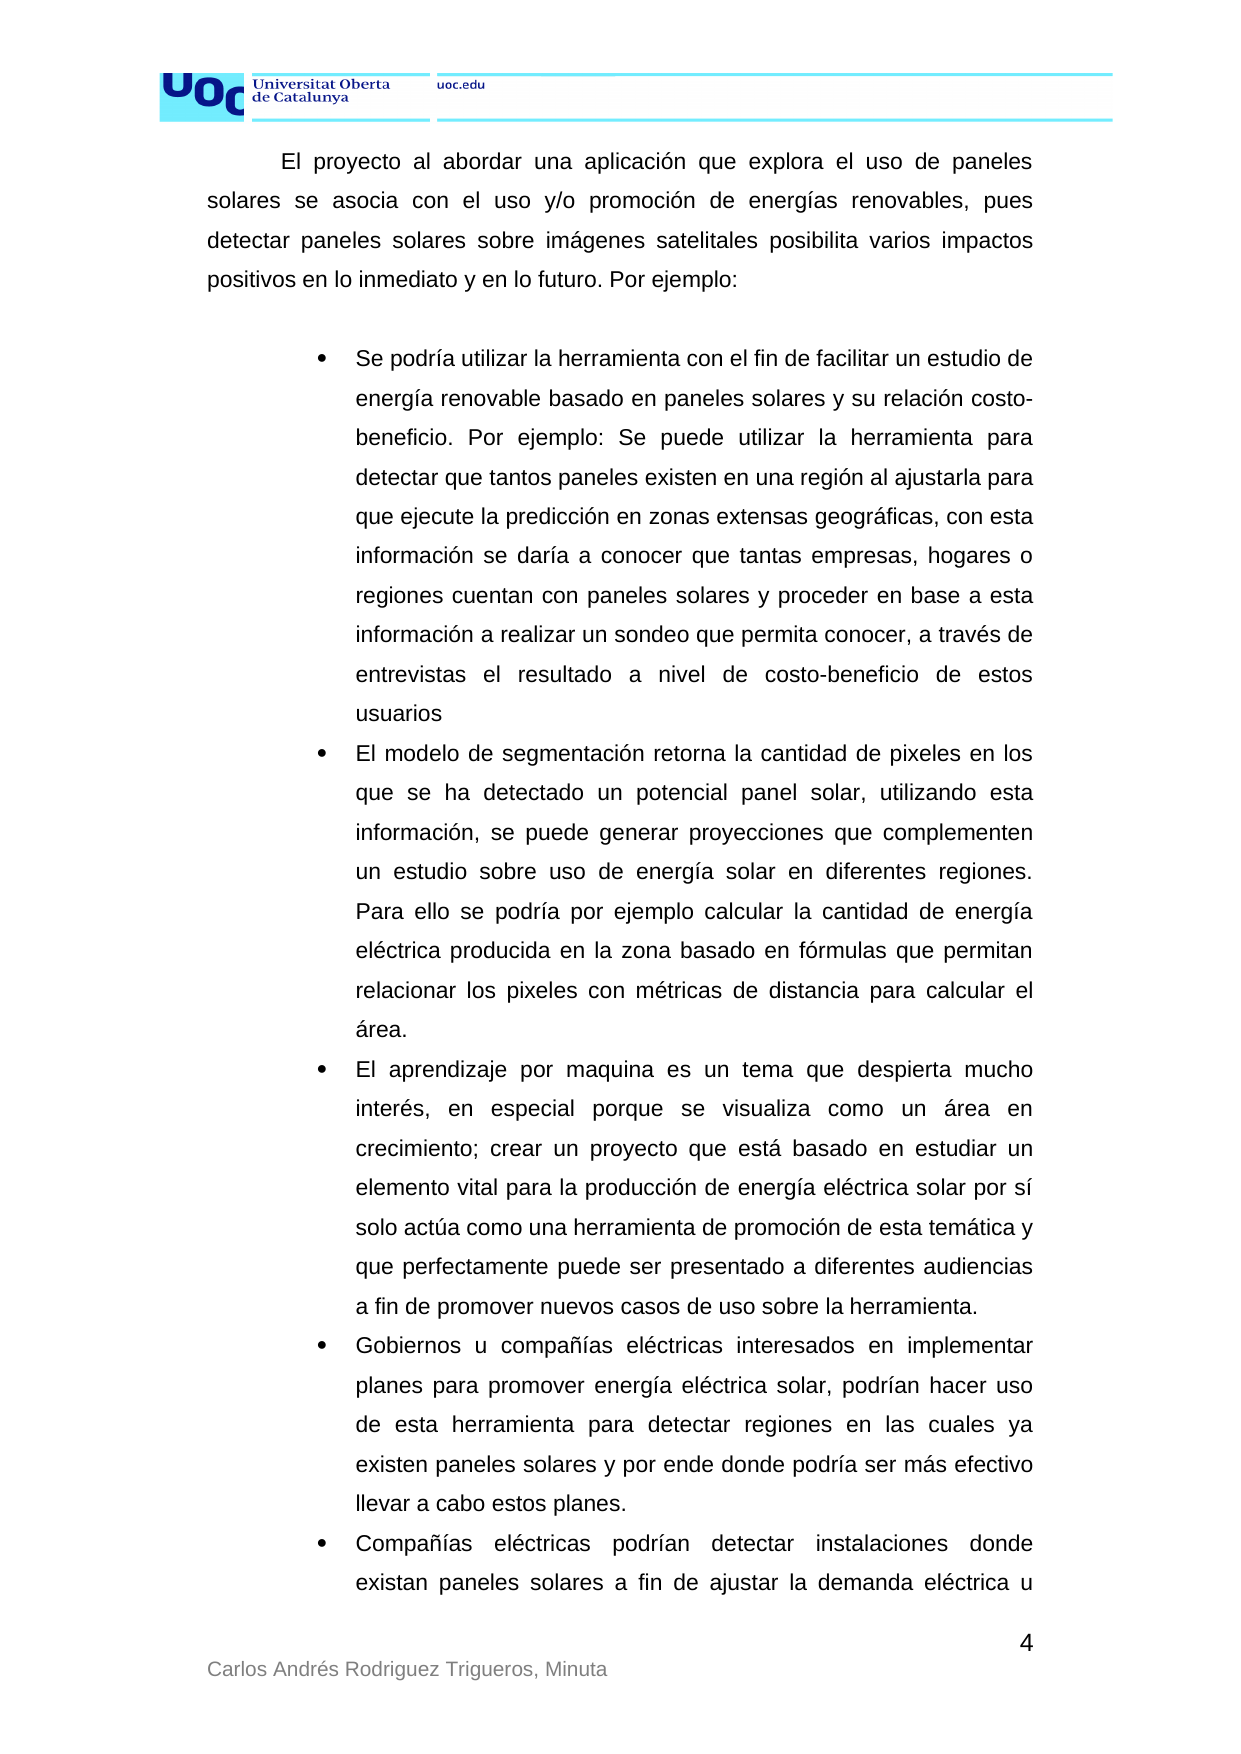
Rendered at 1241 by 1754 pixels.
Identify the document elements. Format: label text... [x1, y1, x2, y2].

text El proyecto al abordar una aplicación que explora el uso de paneles solares se asocia con el uso y/o promoción de energías renovables, pues detectar paneles solares sobre imágenes satelitales posibilita varios impactos positivos en lo inmediato y en lo futuro. Por ejemplo: [207, 148, 1033, 292]
picture [159, 73, 1113, 124]
list Se podría utilizar la herramienta con el fin de facilitar un estudio de energía renovable basado en paneles solares y su relación costo-beneficio. Por ejemplo: Se puede utilizar la herramienta para detectar que tantos paneles existen en una región al ajustarla para que ejecute la predicción en zonas extensas geográficas, con esta información se daría a conocer que tantas empresas, hogares o regiones cuentan con paneles solares y proceder en base a esta información a realizar un sondeo que permita conocer, a través de entrevistas el resultado a nivel de costo-beneficio de estos usuarios [318, 345, 1033, 727]
list El modelo de segmentación retorna la cantidad de pixeles en los que se ha detectado un potencial panel solar, utilizando esta información, se puede generar proyecciones que complementen un estudio sobre uso de energía solar en diferentes regiones. Para ello se podría por ejemplo calcular la cantidad de energía eléctrica producida en la zona basado en fórmulas que permitan relacionar los pixeles con métricas de distancia para calcular el área. [318, 740, 1033, 1043]
list El aprendizaje por maquina es un tema que despierta mucho interés, en especial porque se visualiza como un área en crecimiento; crear un proyecto que está basado en estudiar un elemento vital para la producción de energía eléctrica solar por sí solo actúa como una herramienta de promoción de esta temática y que perfectamente puede ser presentado a diferentes audiencias a fin de promover nuevos casos de uso sobre la herramienta. [318, 1056, 1033, 1319]
list Gobiernos u compañías eléctricas interesados en implementar planes para promover energía eléctrica solar, podrían hacer uso de esta herramienta para detectar regiones en las cuales ya existen paneles solares y por ende donde podría ser más efectivo llevar a cabo estos planes. [318, 1332, 1033, 1516]
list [318, 1529, 1033, 1595]
